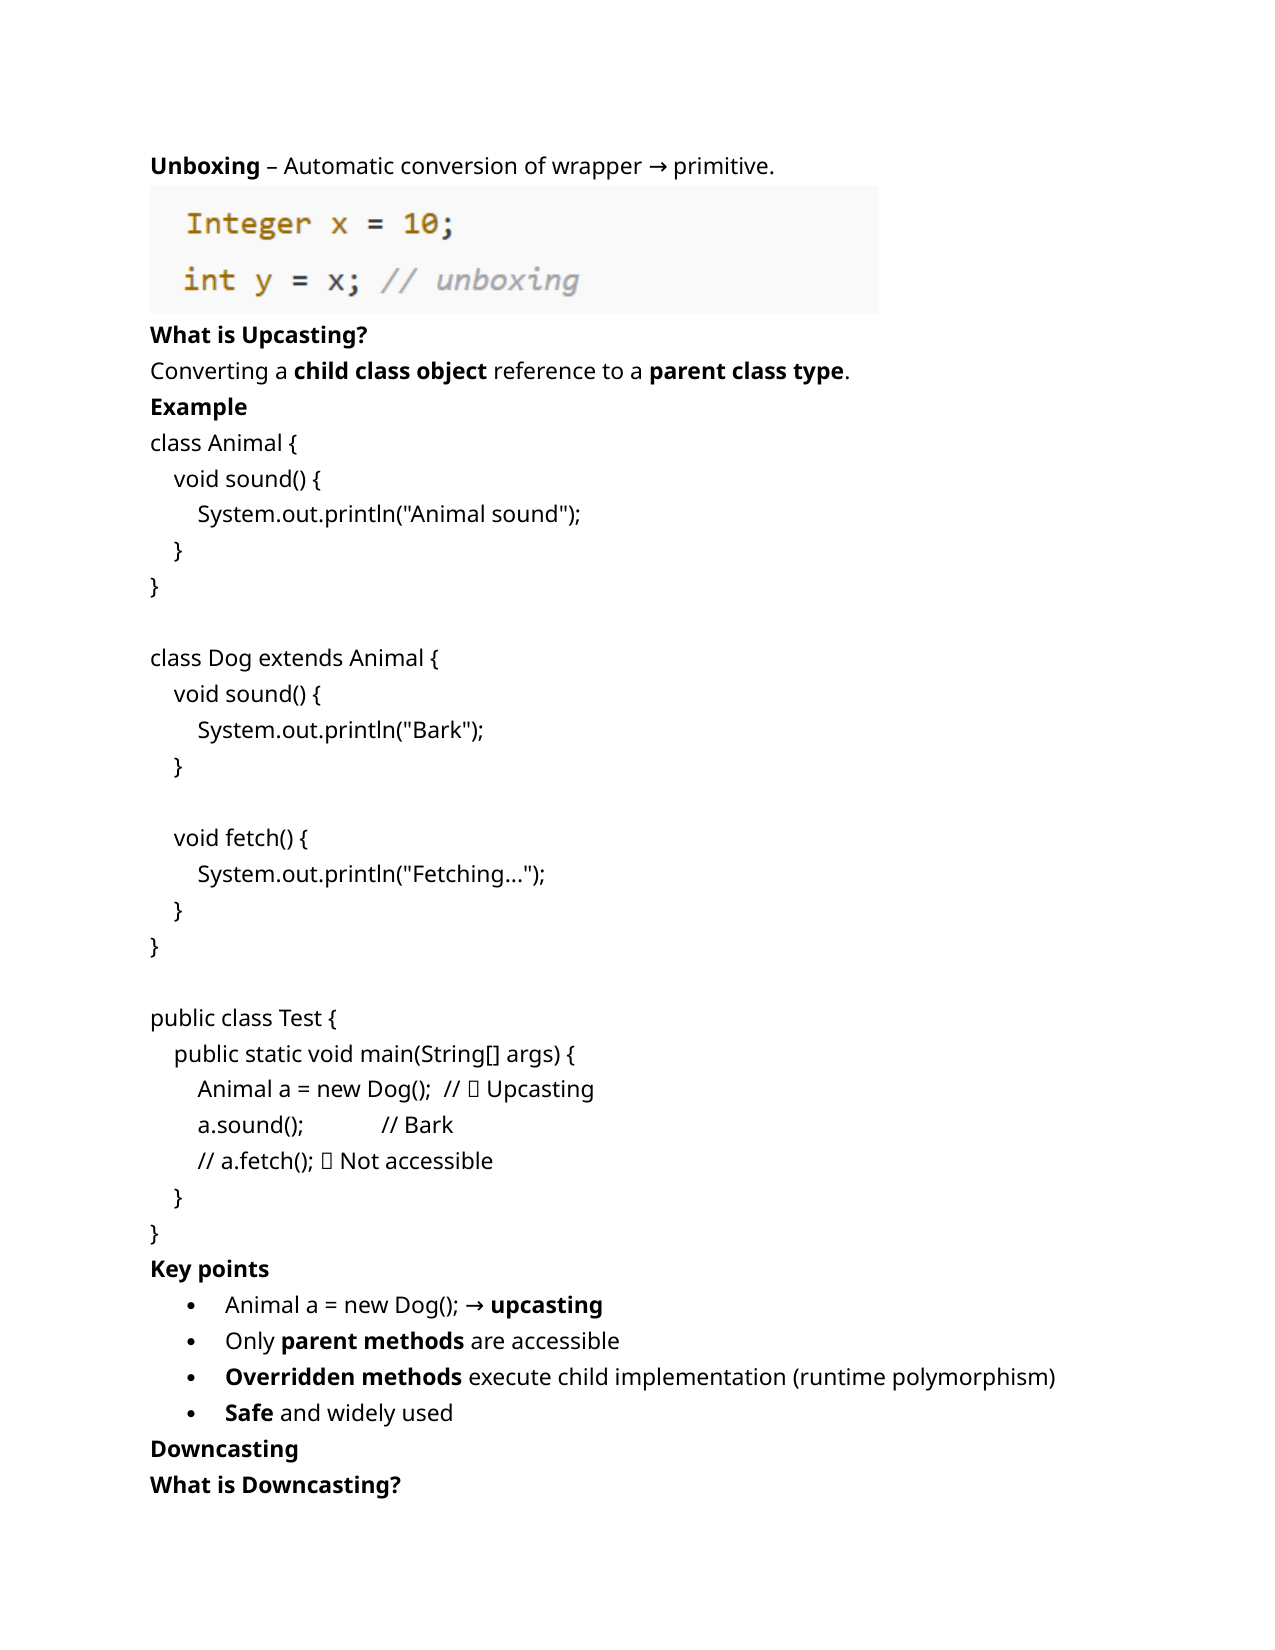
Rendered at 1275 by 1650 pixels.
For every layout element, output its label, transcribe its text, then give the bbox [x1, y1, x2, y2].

text } [150, 1217, 1125, 1248]
text public class Test { [150, 1002, 1125, 1033]
text System.out.println("Animal sound"); [150, 498, 1125, 530]
text } [150, 930, 1125, 961]
text public static void main(String[] args) { [150, 1037, 1125, 1069]
text class Animal { [150, 427, 1125, 458]
text } [150, 534, 1125, 566]
list Animal a = new Dog(); → upcasting [187, 1289, 1125, 1320]
text void sound() { [150, 678, 1125, 709]
list Overridden methods execute child implementation (runtime polymorphism) [187, 1361, 1125, 1392]
picture [150, 186, 879, 314]
text Unboxing – Automatic conversion of wrapper → primitive. [150, 150, 1125, 181]
text } [150, 750, 1125, 781]
text What is Upcasting? [150, 319, 1125, 350]
text class Dog extends Animal { [150, 642, 1125, 673]
text System.out.println("Bark"); [150, 714, 1125, 745]
text } [150, 894, 1125, 925]
text Key points [150, 1253, 1125, 1284]
text void fetch() { [150, 822, 1125, 853]
list Only parent methods are accessible [187, 1325, 1125, 1356]
text Downcasting [150, 1433, 1125, 1464]
list Safe and widely used [187, 1397, 1125, 1428]
text Example [150, 391, 1125, 422]
text } [150, 570, 1125, 602]
text // a.fetch(); ❌ Not accessible [150, 1145, 1125, 1177]
text Converting a child class object reference to a parent class type. [150, 355, 1125, 386]
text void sound() { [150, 462, 1125, 494]
text Animal a = new Dog(); // ✅ Upcasting [150, 1073, 1125, 1105]
text } [150, 1181, 1125, 1212]
text System.out.println("Fetching..."); [150, 858, 1125, 889]
text a.sound(); // Bark [150, 1109, 1125, 1141]
text What is Downcasting? [150, 1469, 1125, 1500]
